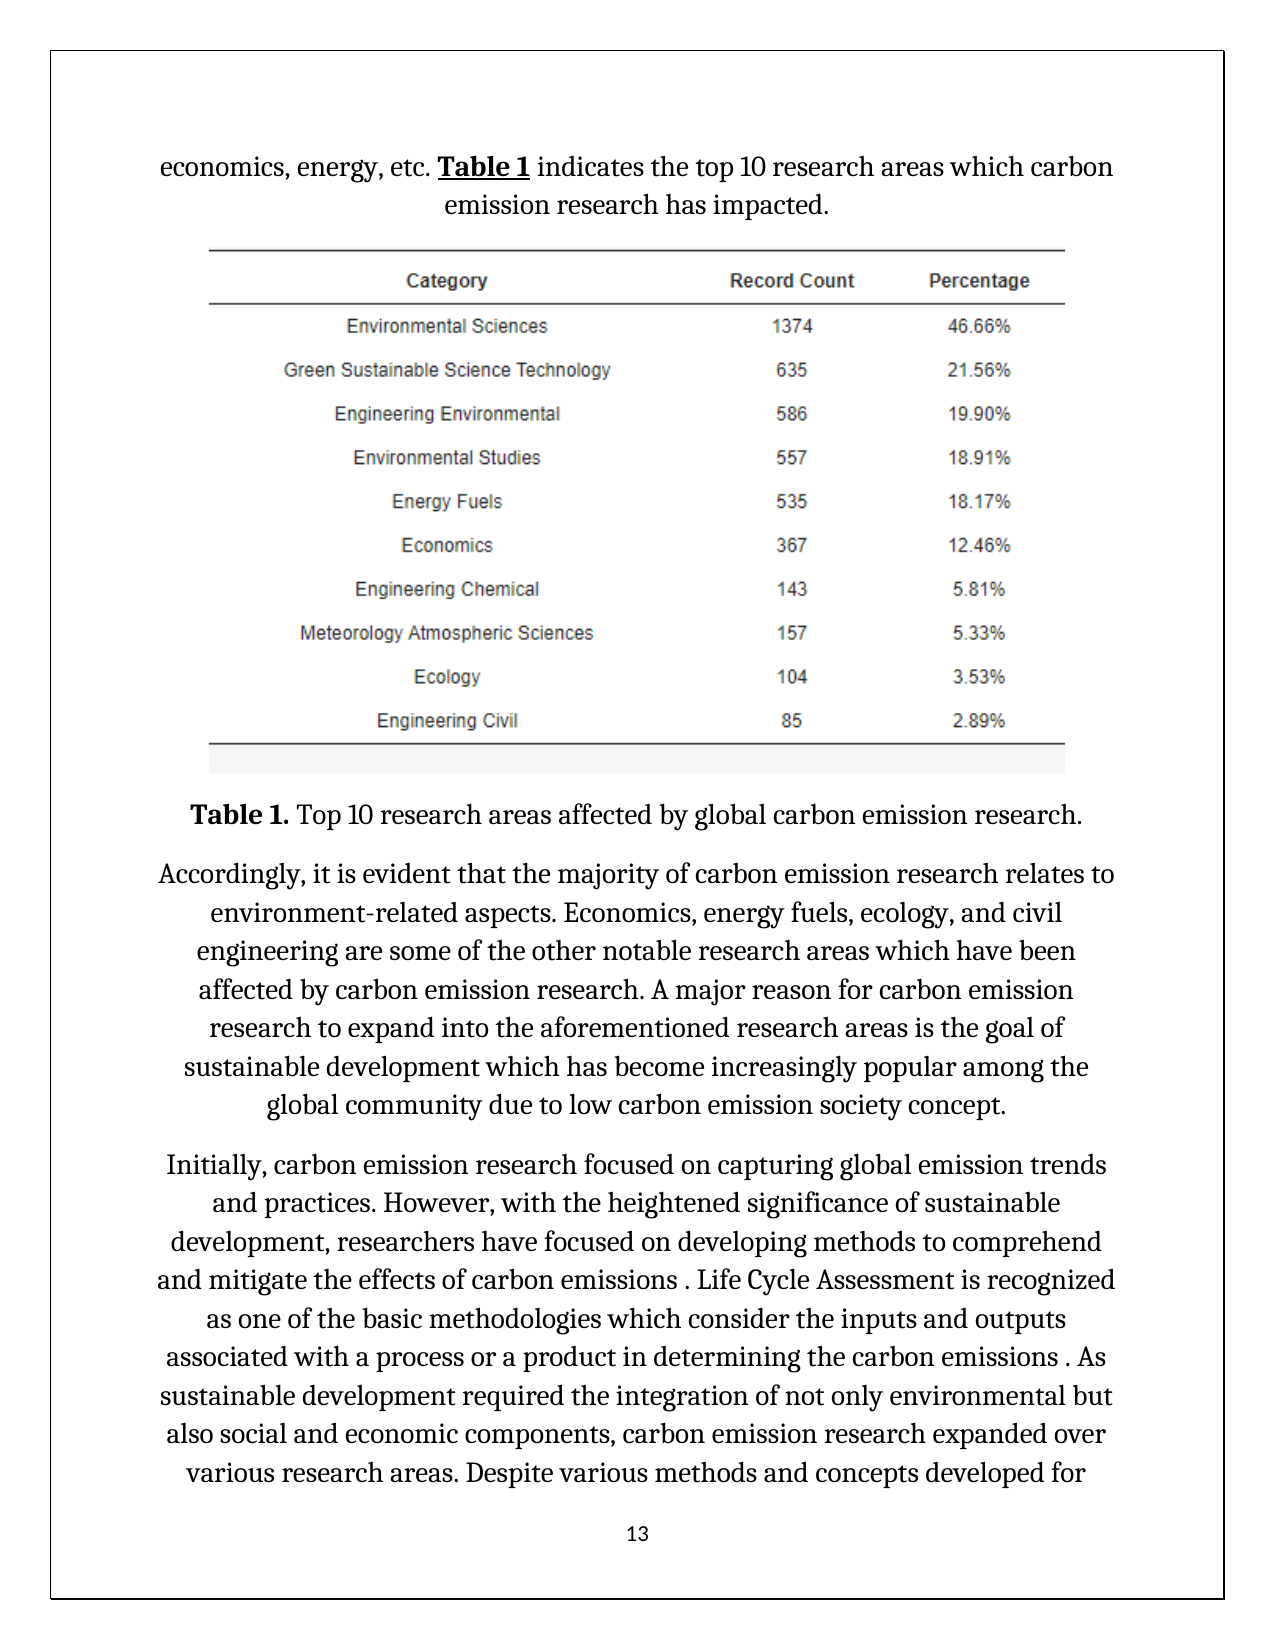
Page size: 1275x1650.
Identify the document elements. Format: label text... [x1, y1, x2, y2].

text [150, 1148, 1124, 1490]
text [150, 150, 1124, 222]
text Table 1. Top 10 research areas affected by global carbon emission research. [150, 798, 1124, 831]
text Accordingly, it is evident that the majority of carbon emission research relates to environment-related aspects. Economics, energy fuels, ecology, and civil engineering are some of the other notable research areas which have been affected by carbon emission research. A major reason for carbon emission research to expand into the aforementioned research areas is the goal of sustainable development which has become increasingly popular among the global community due to low carbon emission society concept. [150, 857, 1124, 1122]
picture [208, 247, 1065, 773]
